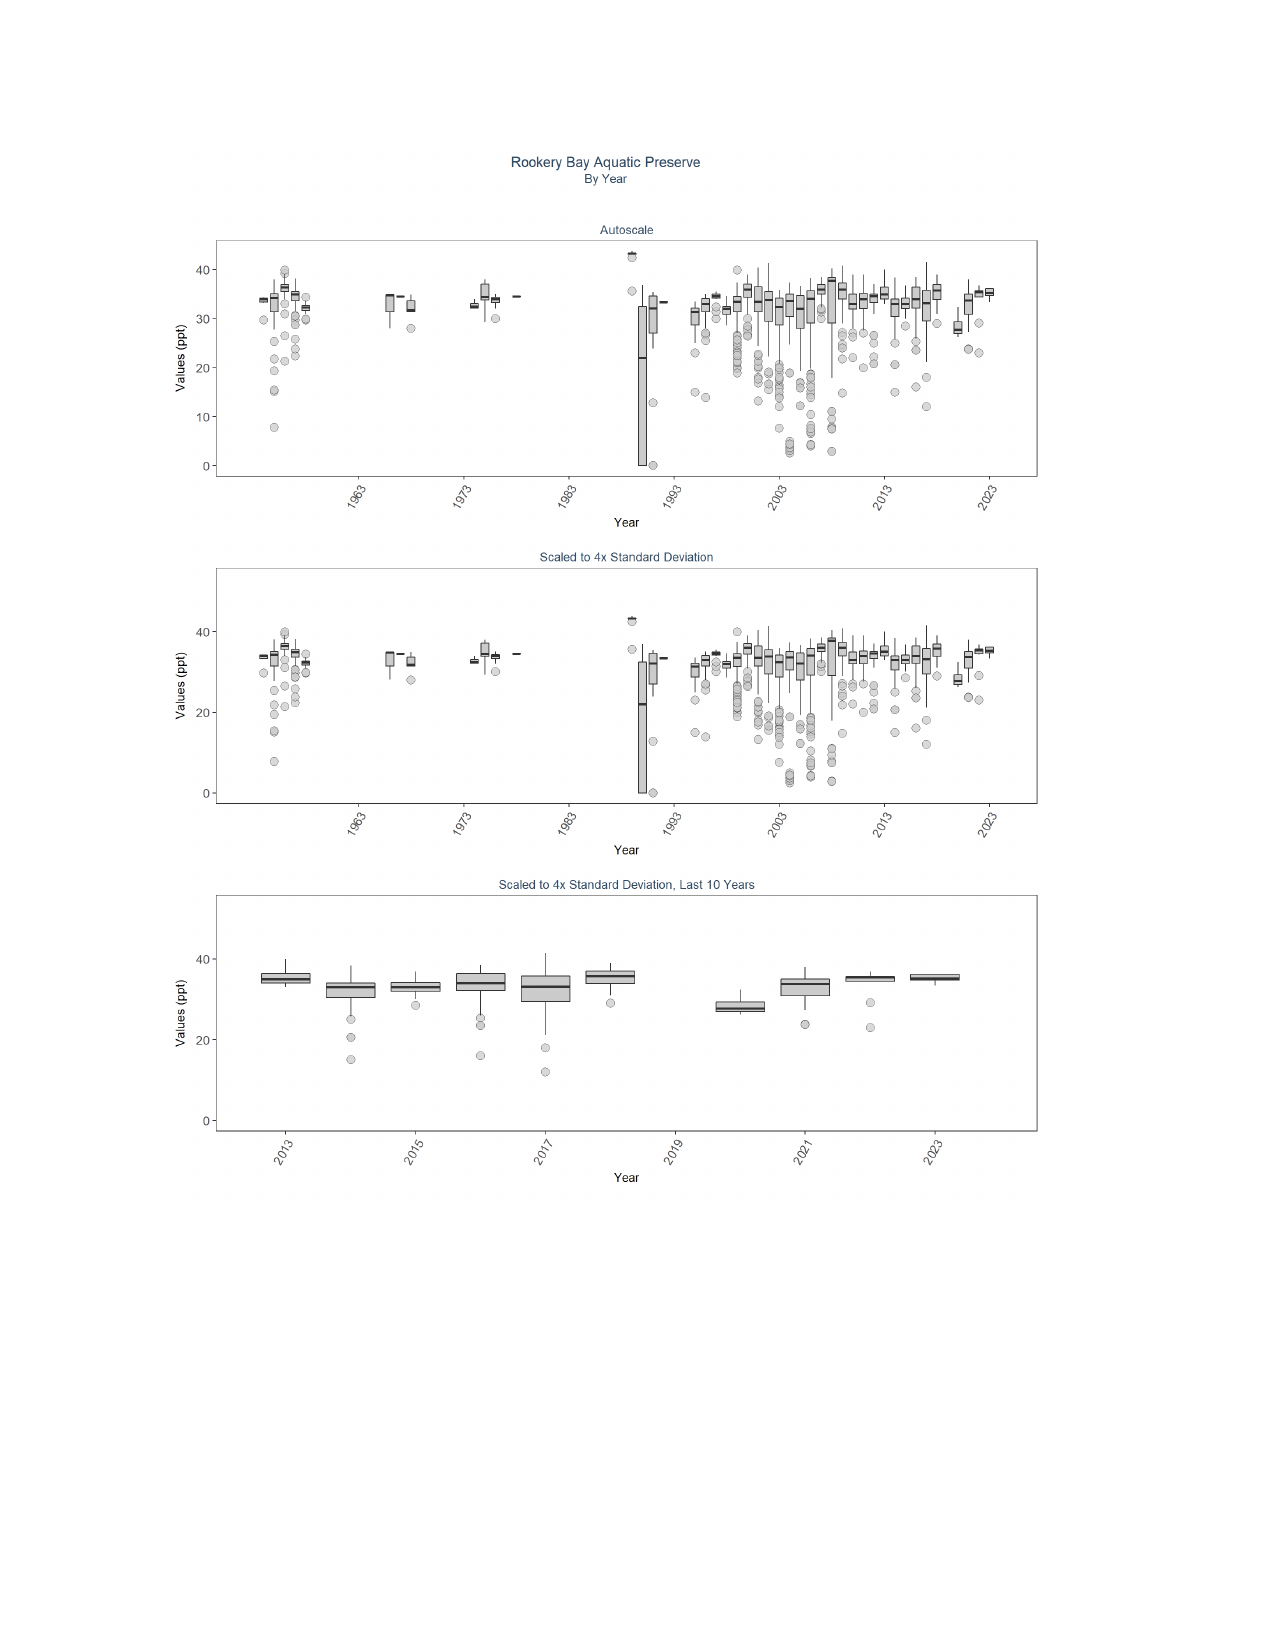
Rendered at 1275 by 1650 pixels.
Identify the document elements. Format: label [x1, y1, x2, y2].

picture [168, 150, 1044, 1200]
